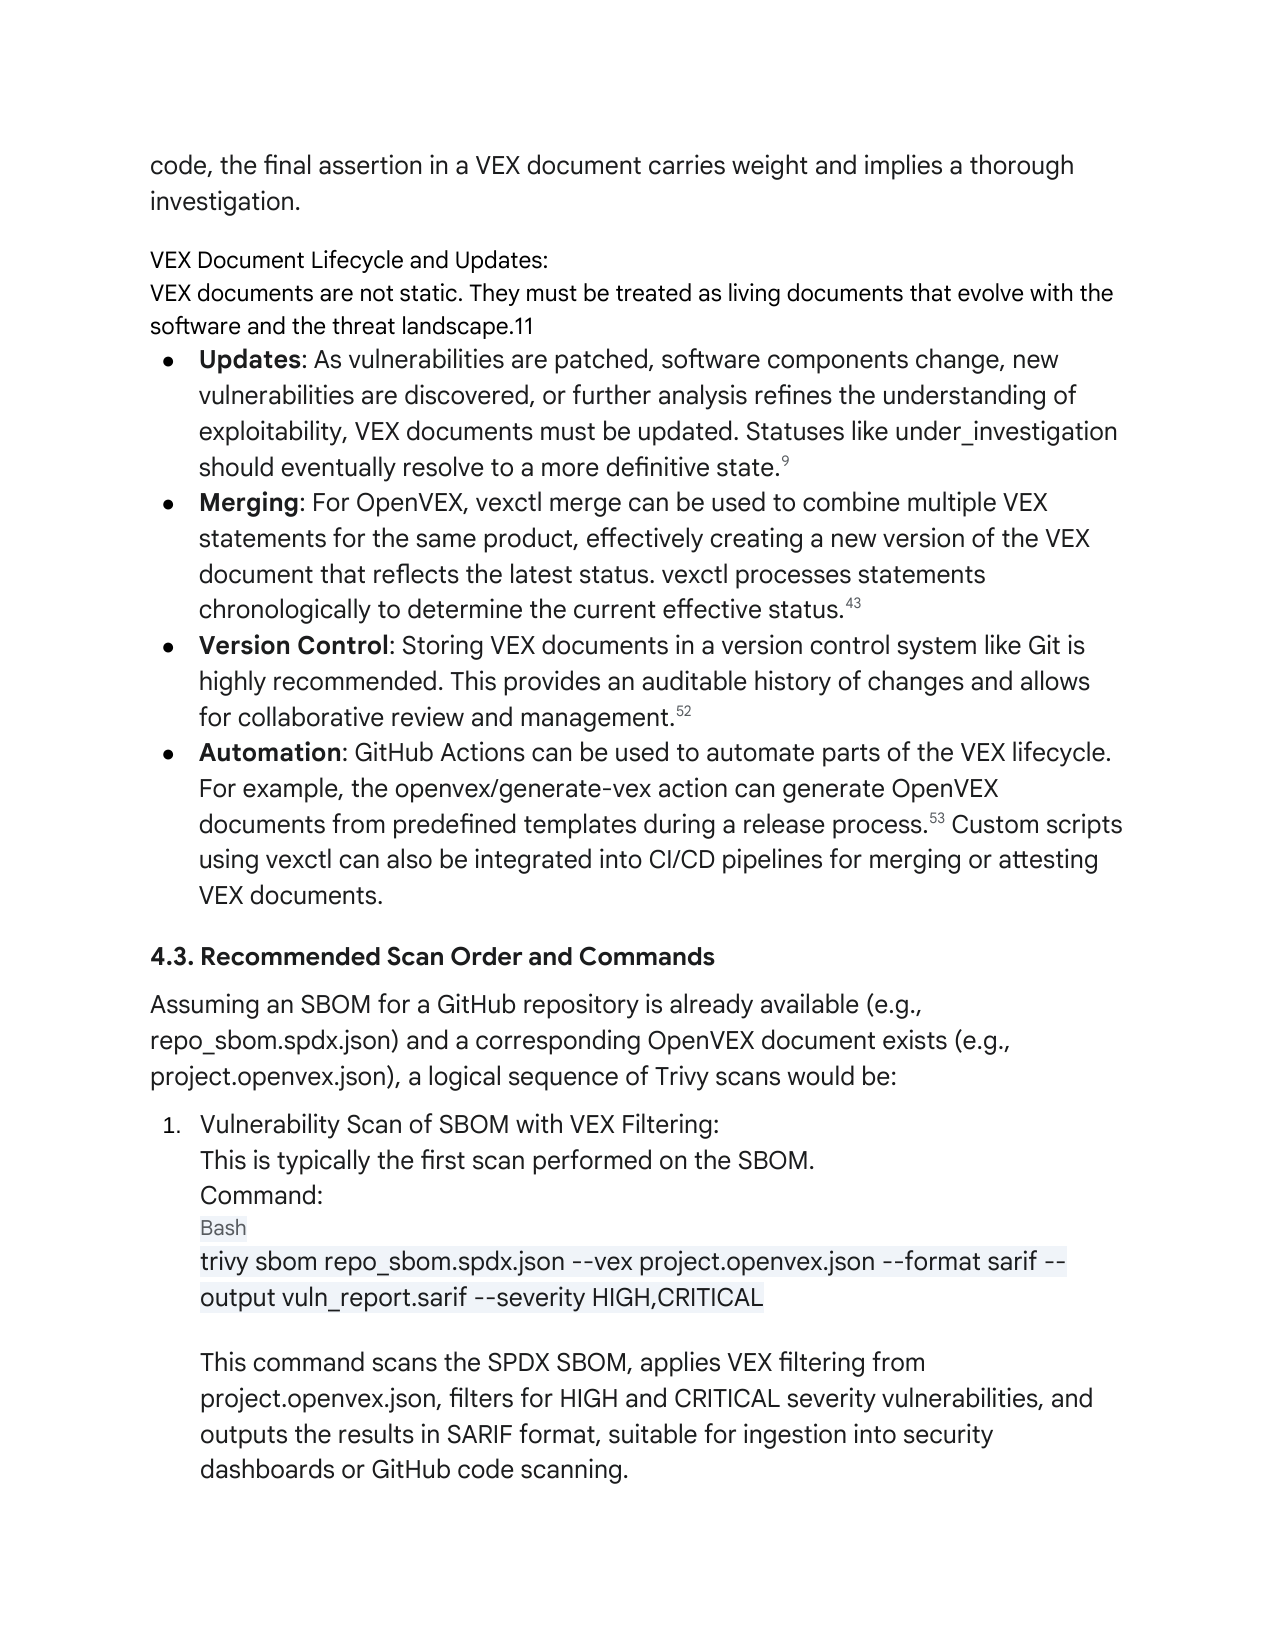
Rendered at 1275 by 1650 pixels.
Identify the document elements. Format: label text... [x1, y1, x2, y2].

text Assuming an SBOM for a GitHub repository is already available (e.g., repo_sbom.spdx.json) and a corresponding OpenVEX document exists (e.g., project.openvex.json), a logical sequence of Trivy scans would be: [150, 989, 1125, 1092]
list Merging: For OpenVEX, vexctl merge can be used to combine multiple VEX statements for the same product, effectively creating a new version of the VEX document that reflects the latest status. vexctl processes statements chronologically to determine the current effective status.43 [161, 487, 1125, 626]
list Vulnerability Scan of SBOM with VEX Filtering: This is typically the first scan performed on the SBOM. Command: Bash trivy sbom repo_sbom.spdx.json --vex project.openvex.json --format sarif --output vuln_report.sarif --severity HIGH,CRITICAL This command scans the SPDX SBOM, applies VEX filtering from project.openvex.json, filters for HIGH and CRITICAL severity vulnerabilities, and outputs the results in SARIF format, suitable for ingestion into security dashboards or GitHub code scanning. [162, 1109, 1125, 1486]
subtitle 4.3. Recommended Scan Order and Commands [150, 941, 1125, 973]
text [150, 150, 1125, 217]
text VEX documents are not static. They must be treated as living documents that evolve with the software and the threat landscape.11 [150, 279, 1125, 341]
list Updates: As vulnerabilities are patched, software components change, new vulnerabilities are discovered, or further analysis refines the understanding of exploitability, VEX documents must be updated. Statuses like under_investigation should eventually resolve to a more definitive state.9 [161, 344, 1125, 483]
list Automation: GitHub Actions can be used to automate parts of the VEX lifecycle. For example, the openvex/generate-vex action can generate OpenVEX documents from predefined templates during a release process.53 Custom scripts using vexctl can also be integrated into CI/CD pipelines for merging or attesting VEX documents. [161, 738, 1125, 912]
text VEX Document Lifecycle and Updates: [150, 246, 1125, 275]
list Version Control: Storing VEX documents in a version control system like Git is highly recommended. This provides an auditable history of changes and allows for collaborative review and management.52 [161, 630, 1125, 733]
